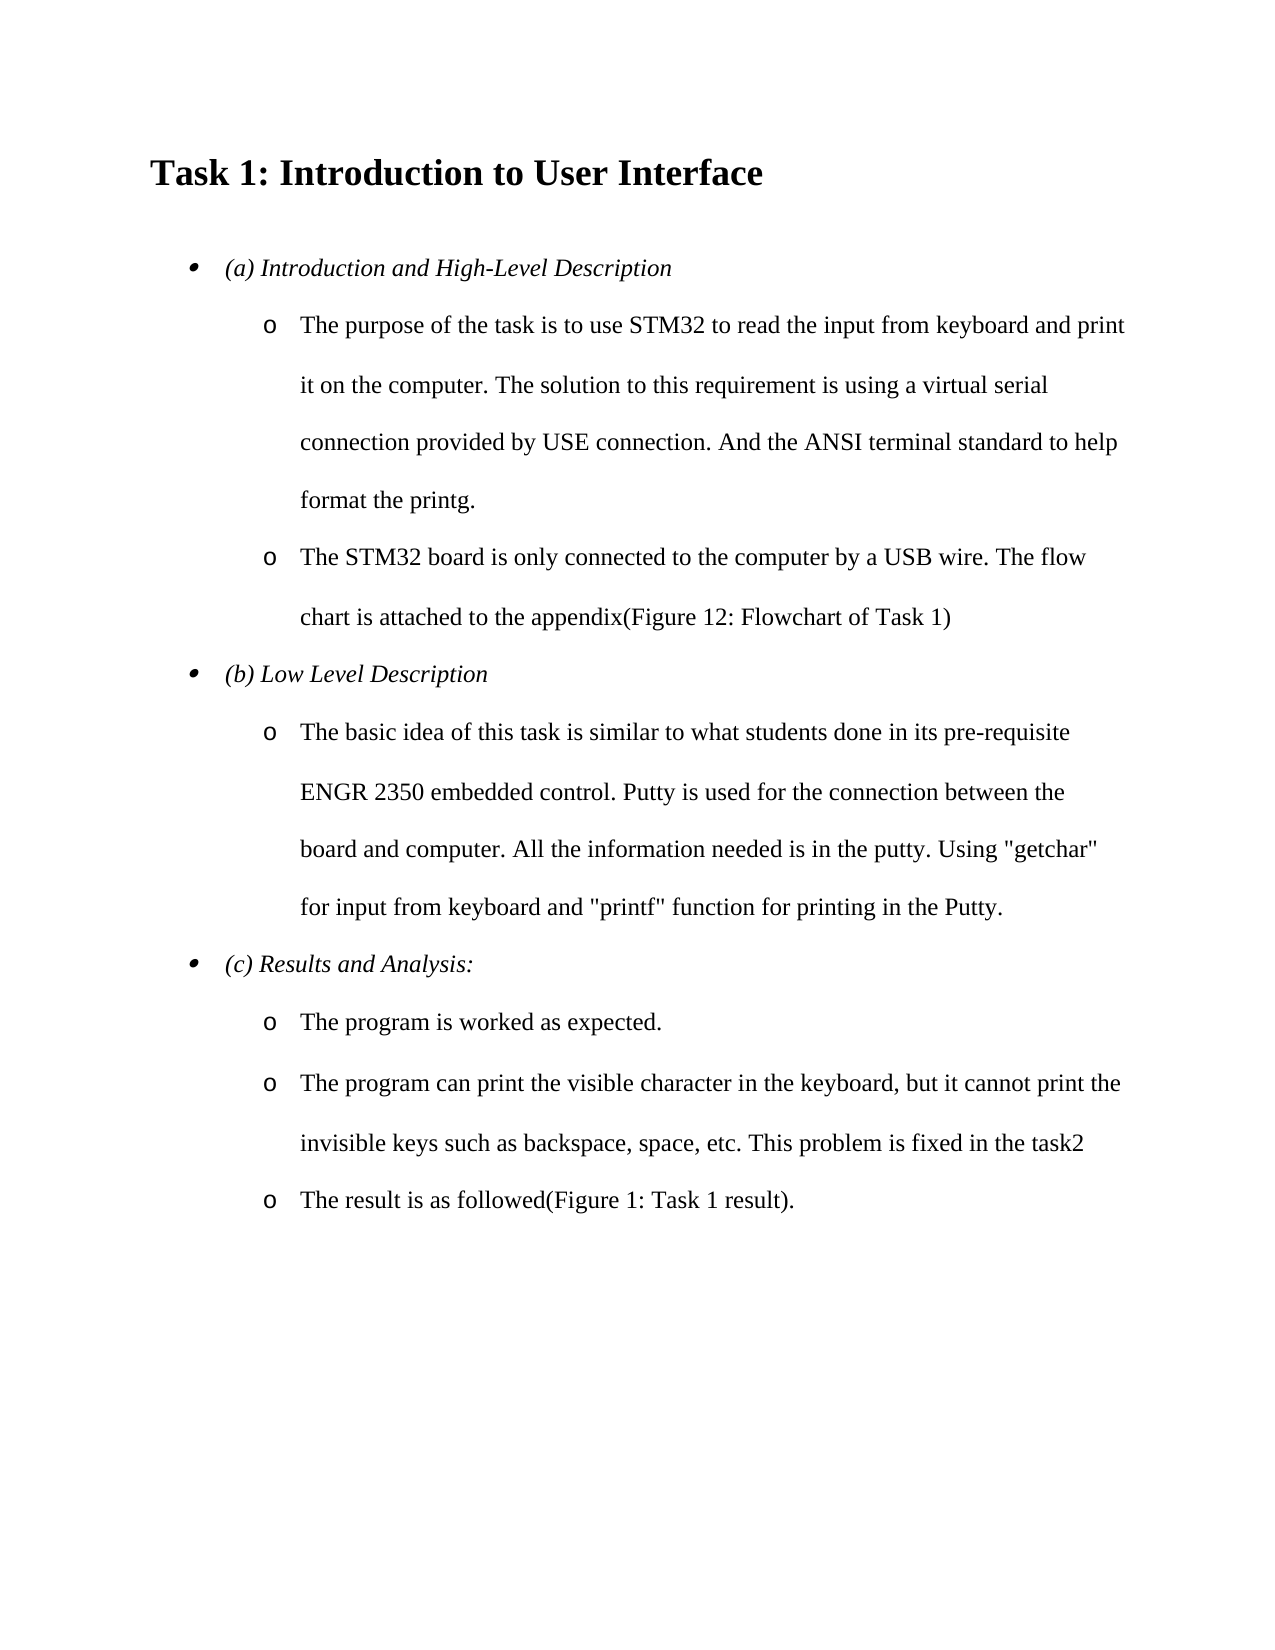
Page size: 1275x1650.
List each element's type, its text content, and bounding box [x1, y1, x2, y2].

list The purpose of the task is to use STM32 to read the input from keyboard and print it on the computer. The solution to this requirement is using a virtual serial connection provided by USE connection. And the ANSI terminal standard to help format the printg. [262, 310, 1125, 514]
list The basic idea of this task is similar to what students done in its pre-requisite ENGR 2350 embedded control. Putty is used for the connection between the board and computer. All the information needed is in the putty. Using "getchar" for input from keyboard and "printf" function for printing in the Putty. [262, 717, 1125, 920]
list (c) Results and Analysis: [187, 949, 1125, 978]
list The program is worked as expected. [262, 1007, 1125, 1037]
list The STM32 board is only connected to the computer by a USB wire. The flow chart is attached to the appendix(Figure 12: Flowchart of Task 1) [262, 542, 1125, 631]
text Task 1: Introduction to User Interface [150, 150, 1125, 193]
list (a) Introduction and High-Level Description [187, 253, 1125, 282]
list (b) Low Level Description [187, 659, 1125, 688]
list The program can print the visible character in the keyboard, but it cannot print the invisible keys such as backspace, space, etc. This problem is fixed in the task2 [262, 1068, 1125, 1157]
list The result is as followed(Figure 1: Task 1 result). [262, 1185, 1125, 1216]
